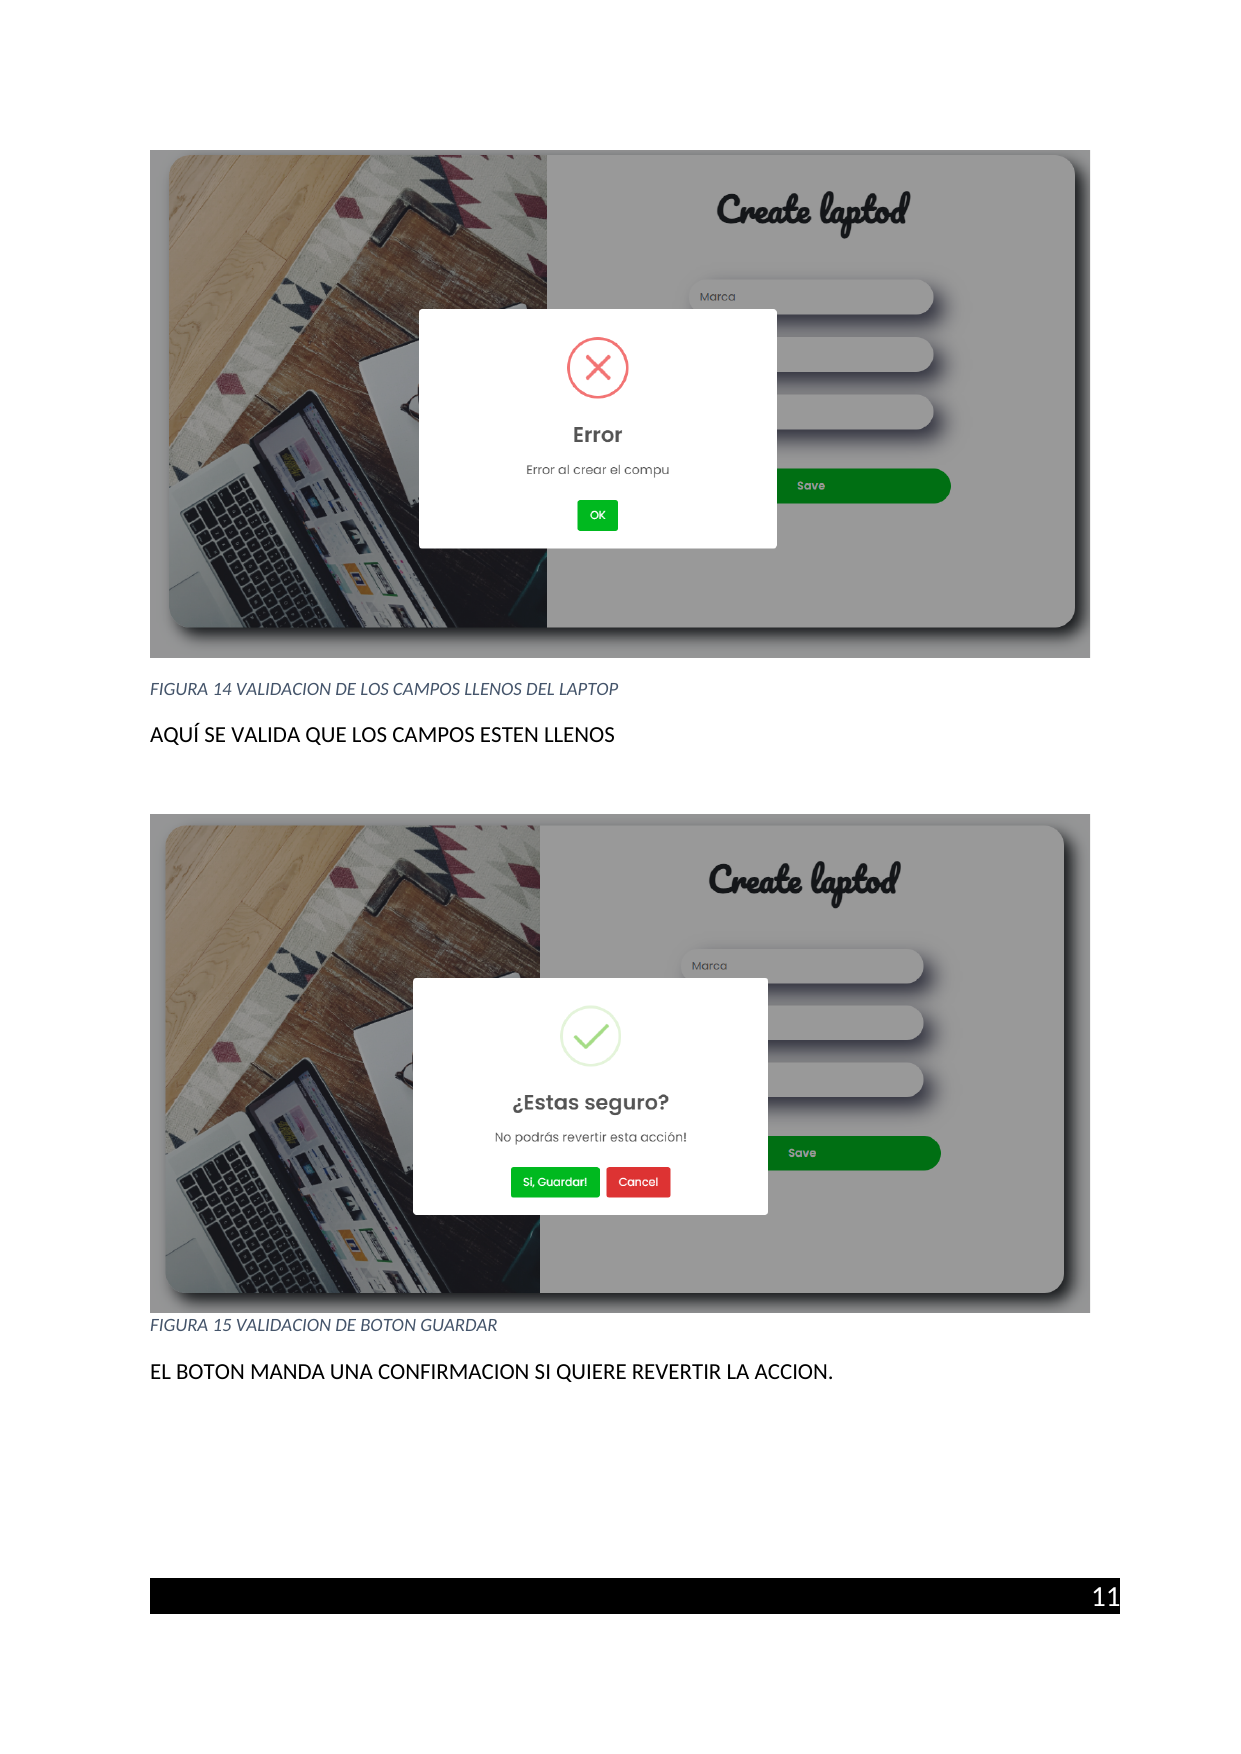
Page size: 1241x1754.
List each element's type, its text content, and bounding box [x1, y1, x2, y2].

text EL BOTON MANDA UNA CONFIRMACION SI QUIERE REVERTIR LA ACCION. [150, 1357, 1090, 1385]
picture [150, 814, 1091, 1313]
picture [150, 150, 1091, 658]
text AQUÍ SE VALIDA QUE LOS CAMPOS ESTEN LLENOS [150, 720, 1090, 748]
